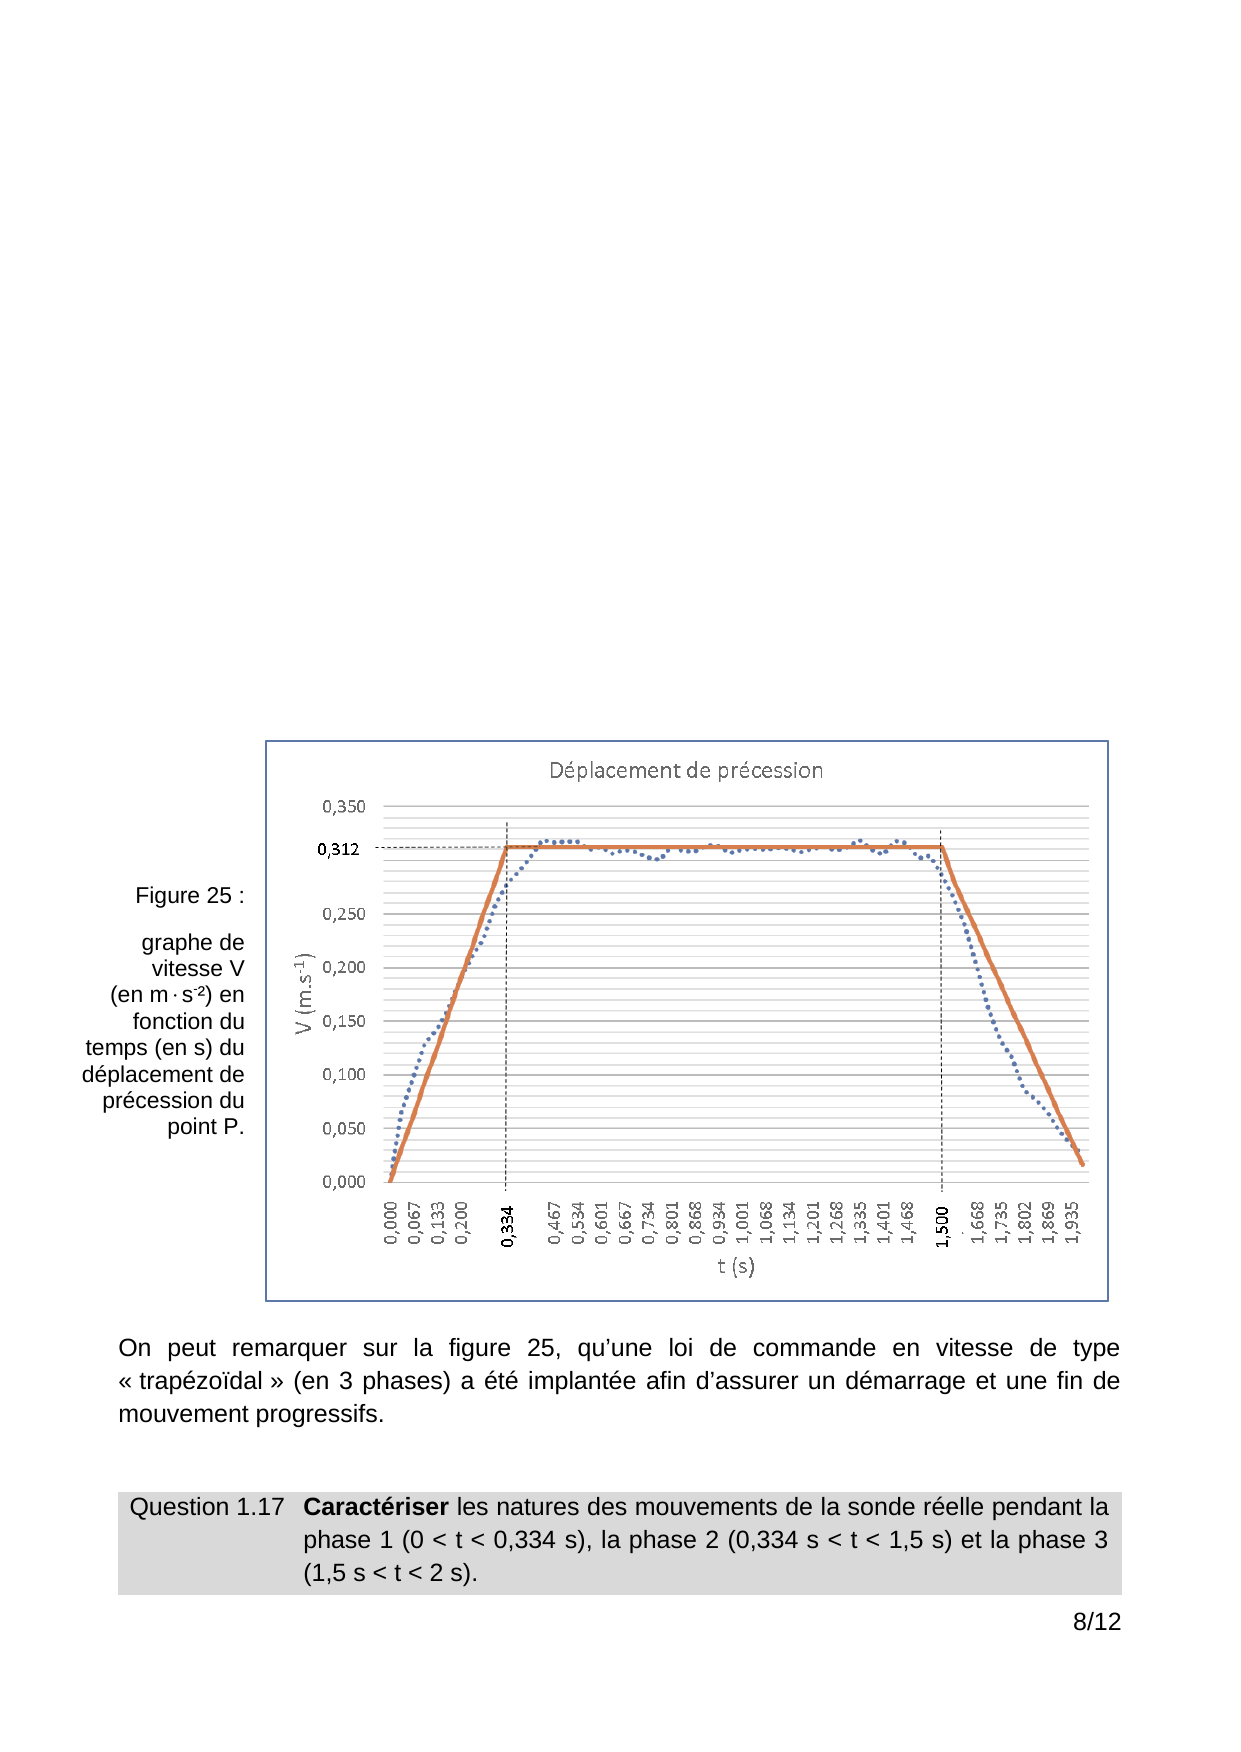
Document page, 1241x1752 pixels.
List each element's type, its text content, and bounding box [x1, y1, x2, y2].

text On peut remarquer sur la figure 25, qu’une loi de commande en vitesse de type « trapézoïdal » (en 3 phases) a été implantée afin d’assurer un démarrage et une fin de mouvement progressifs. [118, 1333, 1122, 1428]
table_header Caractériser les natures des mouvements de la sonde réelle pendant la phase 1 (0 < t < 0,334‍ s), la phase 2 (0,334 s < t < 1,5 s) et la phase 3 (1,5 s < t < 2 s). [292, 1492, 1122, 1595]
table_header Question 1.17 [118, 1492, 292, 1595]
picture [262, 737, 1112, 1306]
